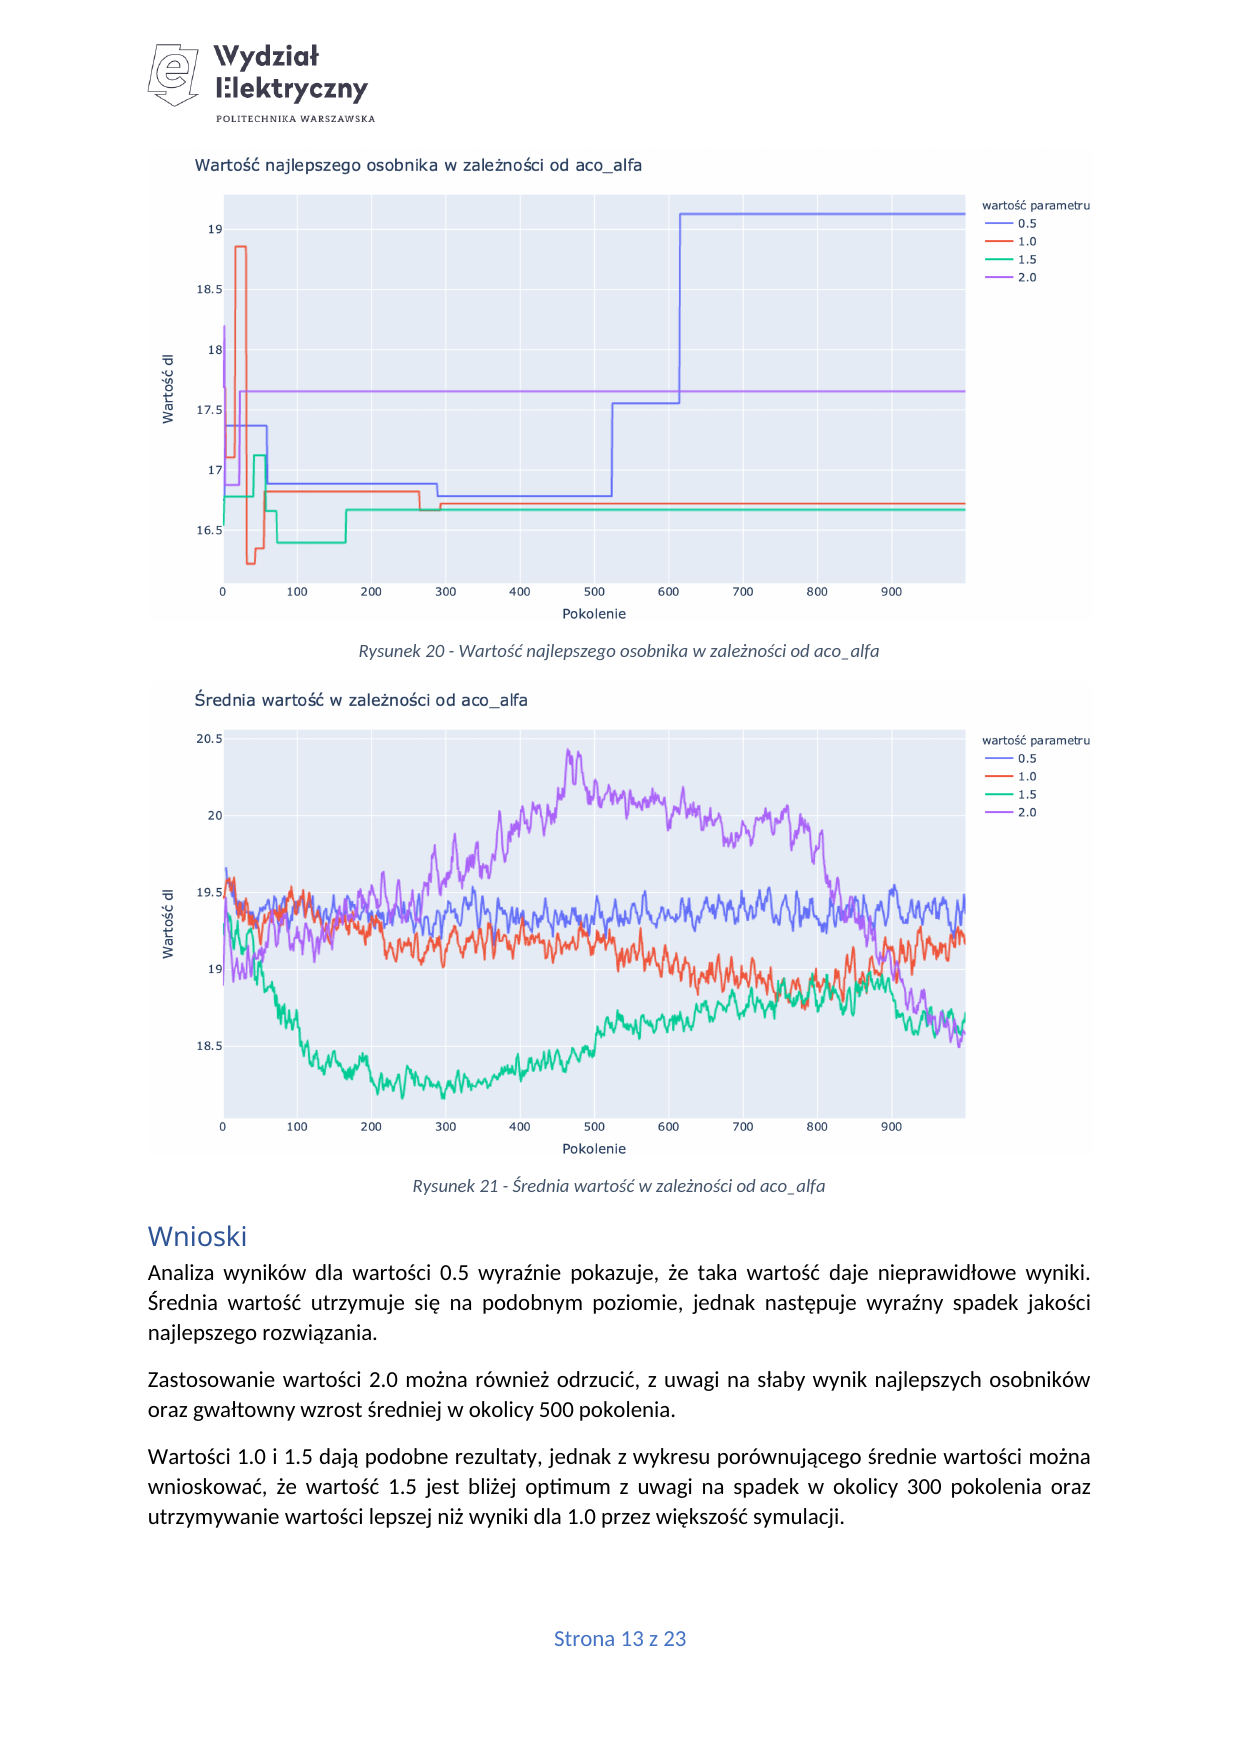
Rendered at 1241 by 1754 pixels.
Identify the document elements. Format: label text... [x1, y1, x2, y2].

text Wartości 1.0 i 1.5 dają podobne rezultaty, jednak z wykresu porównującego średnie wartości można wnioskować, że wartość 1.5 jest bliżej optimum z uwagi na spadek w okolicy 300 pokolenia oraz utrzymywanie wartości lepszej niż wyniki dla 1.0 przez większość symulacji. [148, 1442, 1093, 1530]
picture [147, 682, 1093, 1156]
picture [147, 147, 1093, 621]
text Analiza wyników dla wartości 0.5 wyraźnie pokazuje, że taka wartość daje nieprawidłowe wyniki. Średnia wartość utrzymuje się na podobnym poziomie, jednak następuje wyraźny spadek jakości najlepszego rozwiązania. [148, 1258, 1093, 1346]
text Rysunek 20 - Wartość najlepszego osobnika w zależności od aco_alfa [148, 639, 1093, 662]
picture [147, 44, 375, 122]
text Zastosowanie wartości 2.0 można również odrzucić, z uwagi na słaby wynik najlepszych osobników oraz gwałtowny wzrost średniej w okolicy 500 pokolenia. [148, 1365, 1093, 1423]
subtitle Wnioski [148, 1218, 1093, 1255]
text Rysunek 21 - Średnia wartość w zależności od aco_alfa [148, 1174, 1093, 1197]
